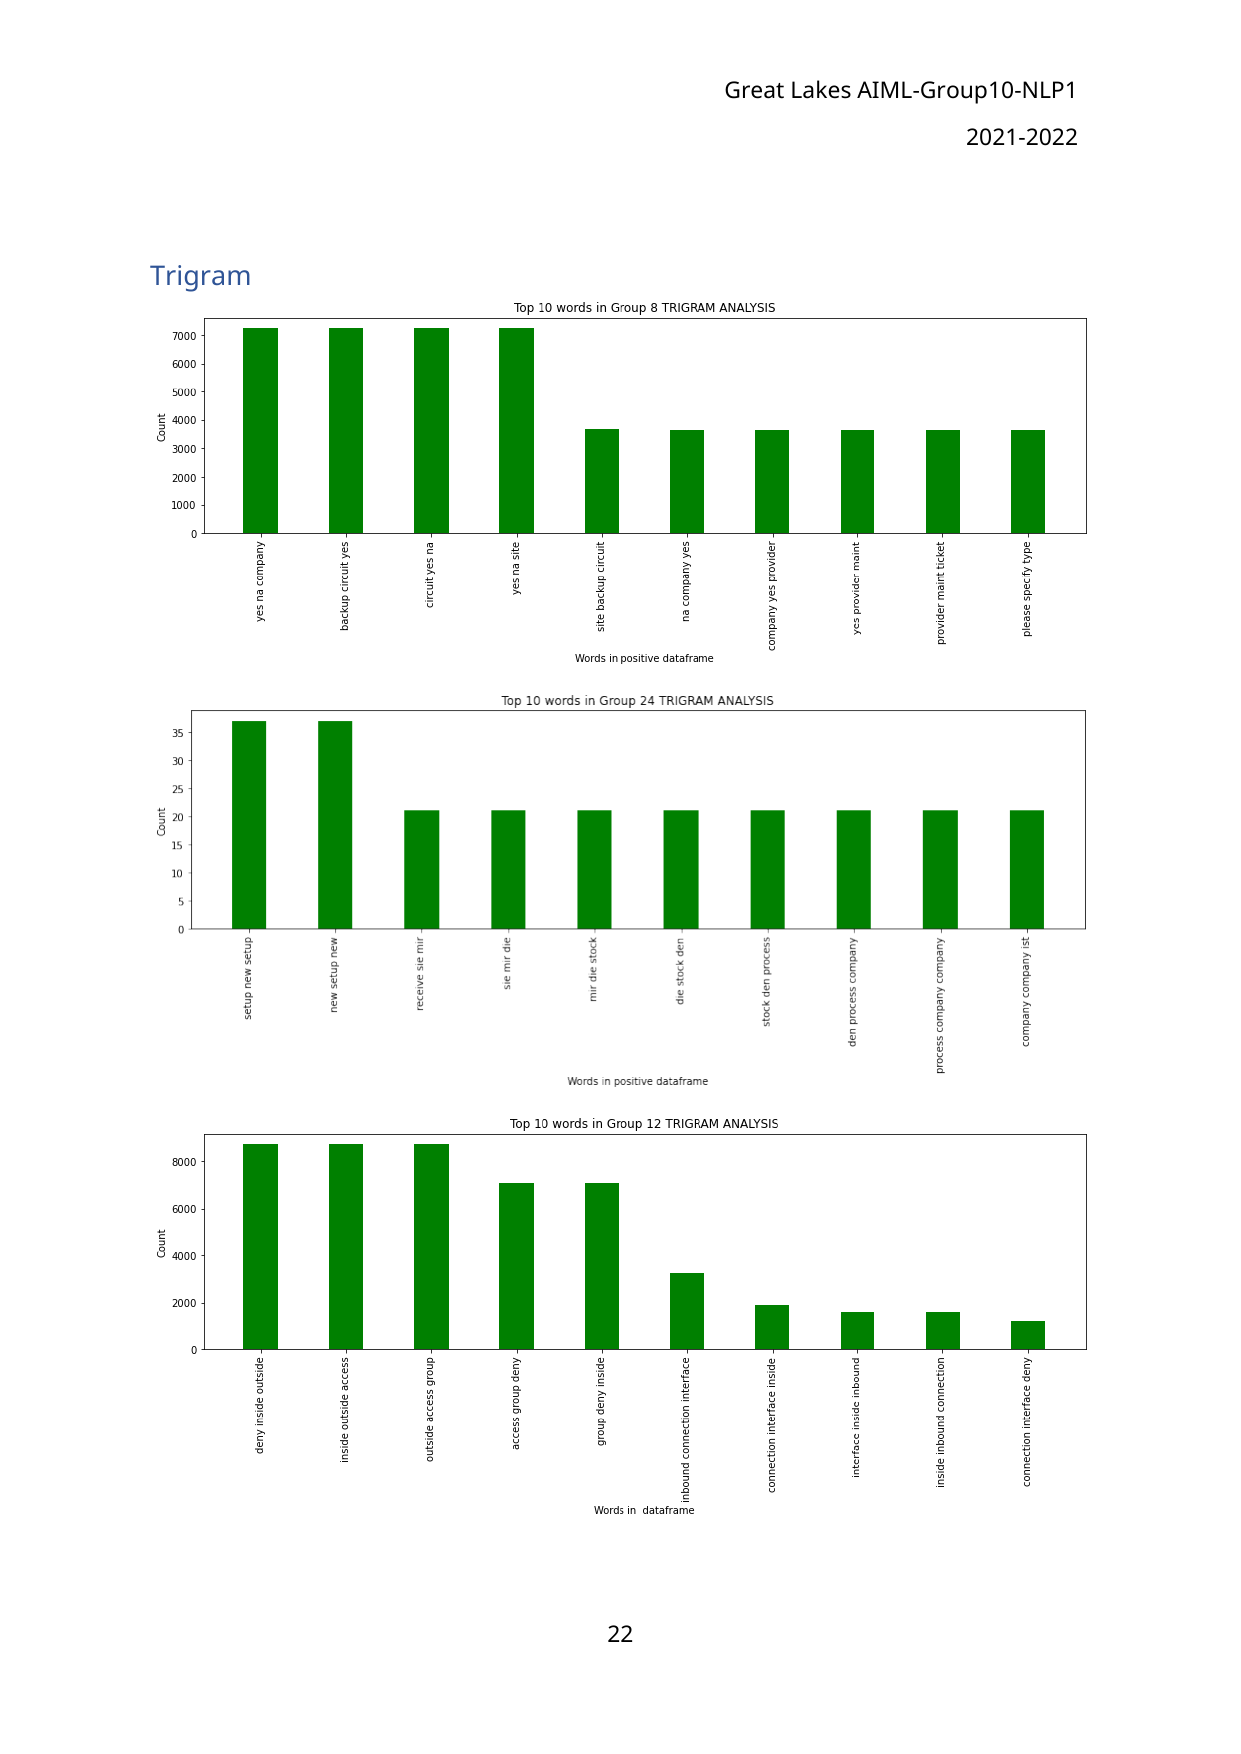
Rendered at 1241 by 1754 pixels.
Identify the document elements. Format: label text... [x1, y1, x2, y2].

picture [150, 1112, 1091, 1522]
picture [150, 295, 1091, 670]
text Trigram [150, 256, 1090, 295]
picture [150, 688, 1091, 1093]
